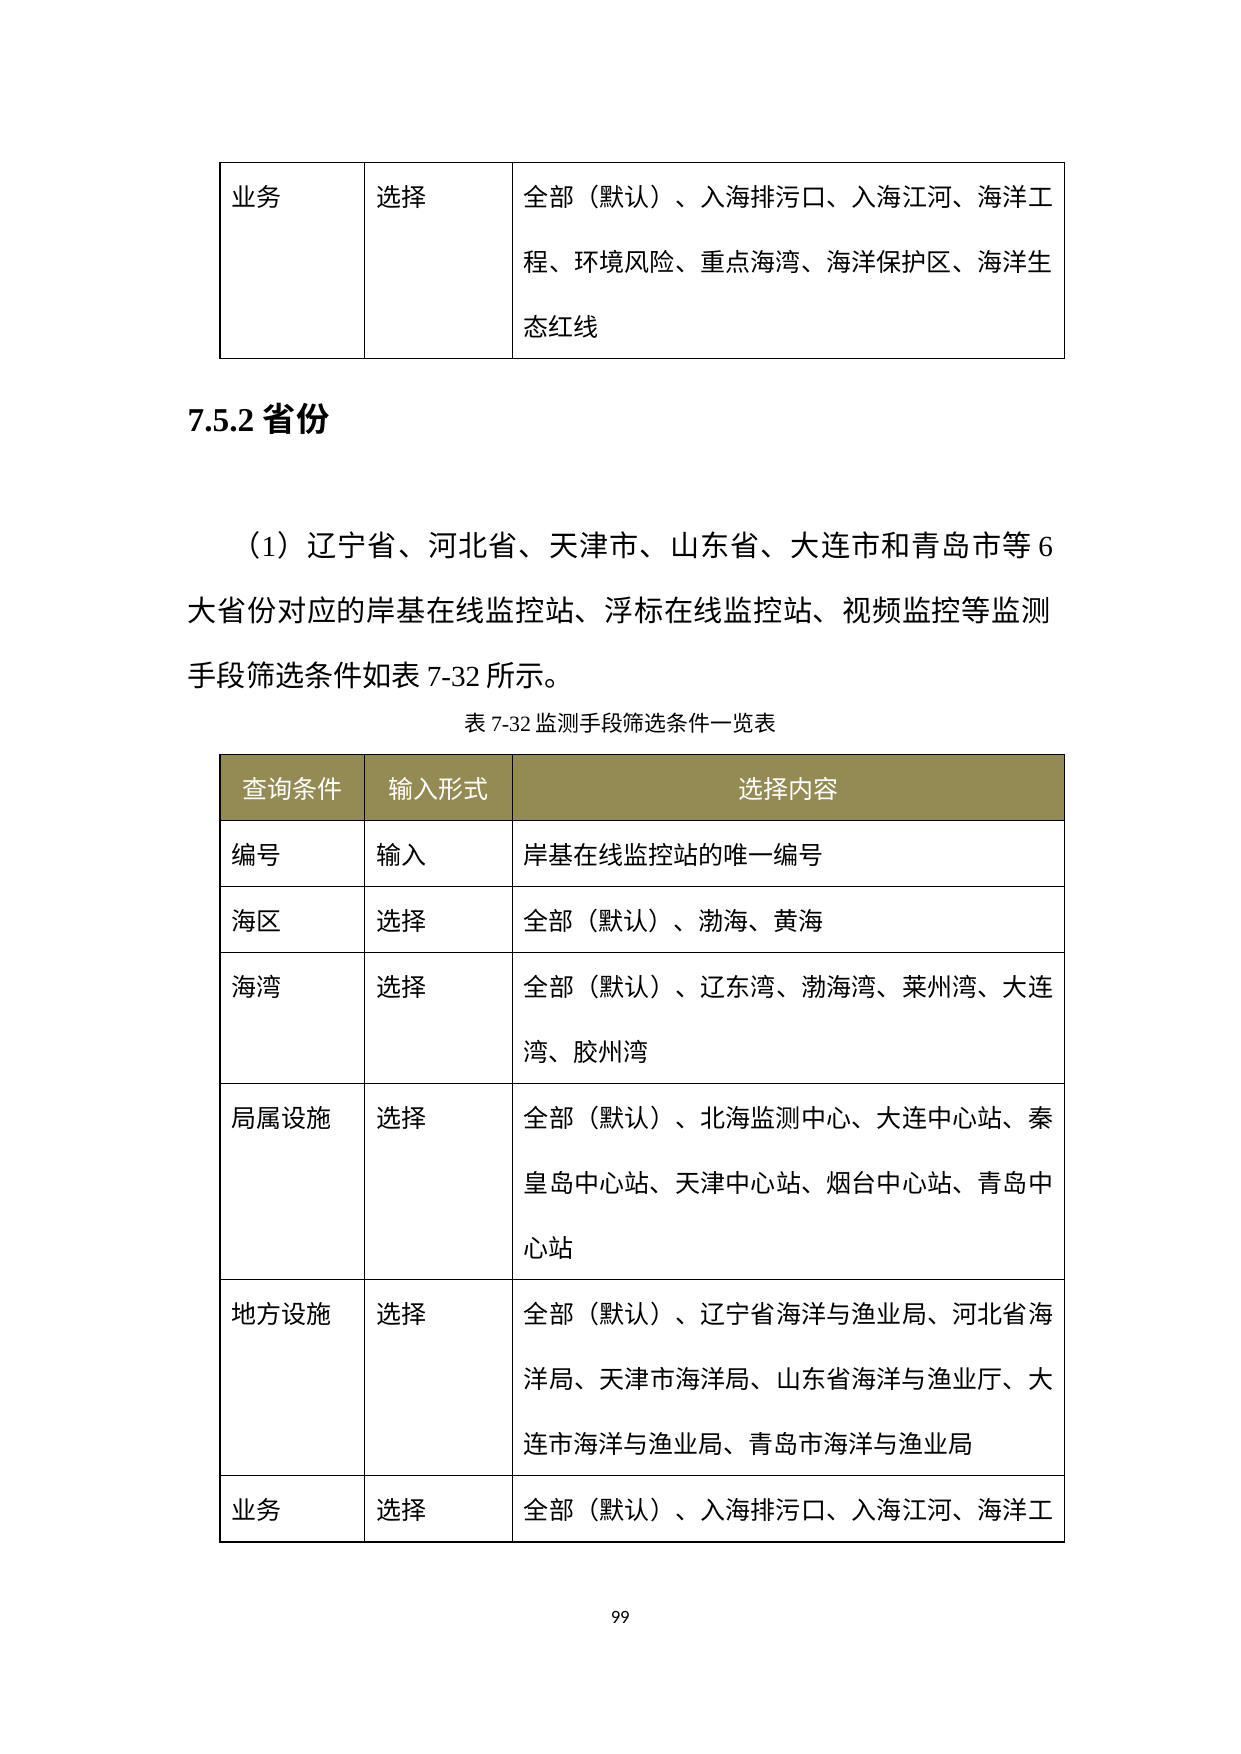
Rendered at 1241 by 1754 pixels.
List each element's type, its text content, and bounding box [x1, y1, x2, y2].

table_cell 选择 [365, 1280, 512, 1475]
table_cell 选择 [365, 887, 512, 952]
table_cell 选择 [365, 1084, 512, 1279]
table_cell 局属设施 [221, 1084, 364, 1279]
table_cell 业务 [221, 1476, 364, 1541]
text 表7-32监测手段筛选条件一览表 [187, 706, 1053, 738]
table_cell 选择 [365, 1476, 512, 1541]
table_header 选择内容 [513, 755, 1064, 820]
table_cell 海区 [221, 887, 364, 952]
table_header 查询条件 [221, 755, 364, 820]
table_cell 岸基在线监控站的唯一编号 [513, 821, 1064, 886]
table_cell 全部（默认）、辽东湾、渤海湾、莱州湾、大连湾、胶州湾 [513, 953, 1064, 1083]
table_cell 选择 [365, 163, 512, 358]
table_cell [513, 1476, 1064, 1541]
table_header 输入形式 [365, 755, 512, 820]
table_cell 全部（默认）、入海排污口、入海江河、海洋工程、环境风险、重点海湾、海洋保护区、海洋生态红线 [513, 163, 1064, 358]
table_cell 选择 [365, 953, 512, 1083]
table_cell 编号 [221, 821, 364, 886]
table_cell 海湾 [221, 953, 364, 1083]
subtitle 7.5.2 省份 [187, 386, 1053, 451]
table_cell 业务 [221, 163, 364, 358]
table_cell 输入 [365, 821, 512, 886]
table_cell 全部（默认）、北海监测中心、大连中心站、秦皇岛中心站、天津中心站、烟台中心站、青岛中心站 [513, 1084, 1064, 1279]
table_cell 全部（默认）、辽宁省海洋与渔业局、河北省海洋局、天津市海洋局、山东省海洋与渔业厅、大连市海洋与渔业局、青岛市海洋与渔业局 [513, 1280, 1064, 1475]
table_cell 地方设施 [221, 1280, 364, 1475]
text （1）辽宁省、河北省、天津市、山东省、大连市和青岛市等6大省份对应的岸基在线监控站、浮标在线监控站、视频监控等监测手段筛选条件如表7-32所示。 [187, 511, 1053, 706]
table_cell 全部（默认）、渤海、黄海 [513, 887, 1064, 952]
